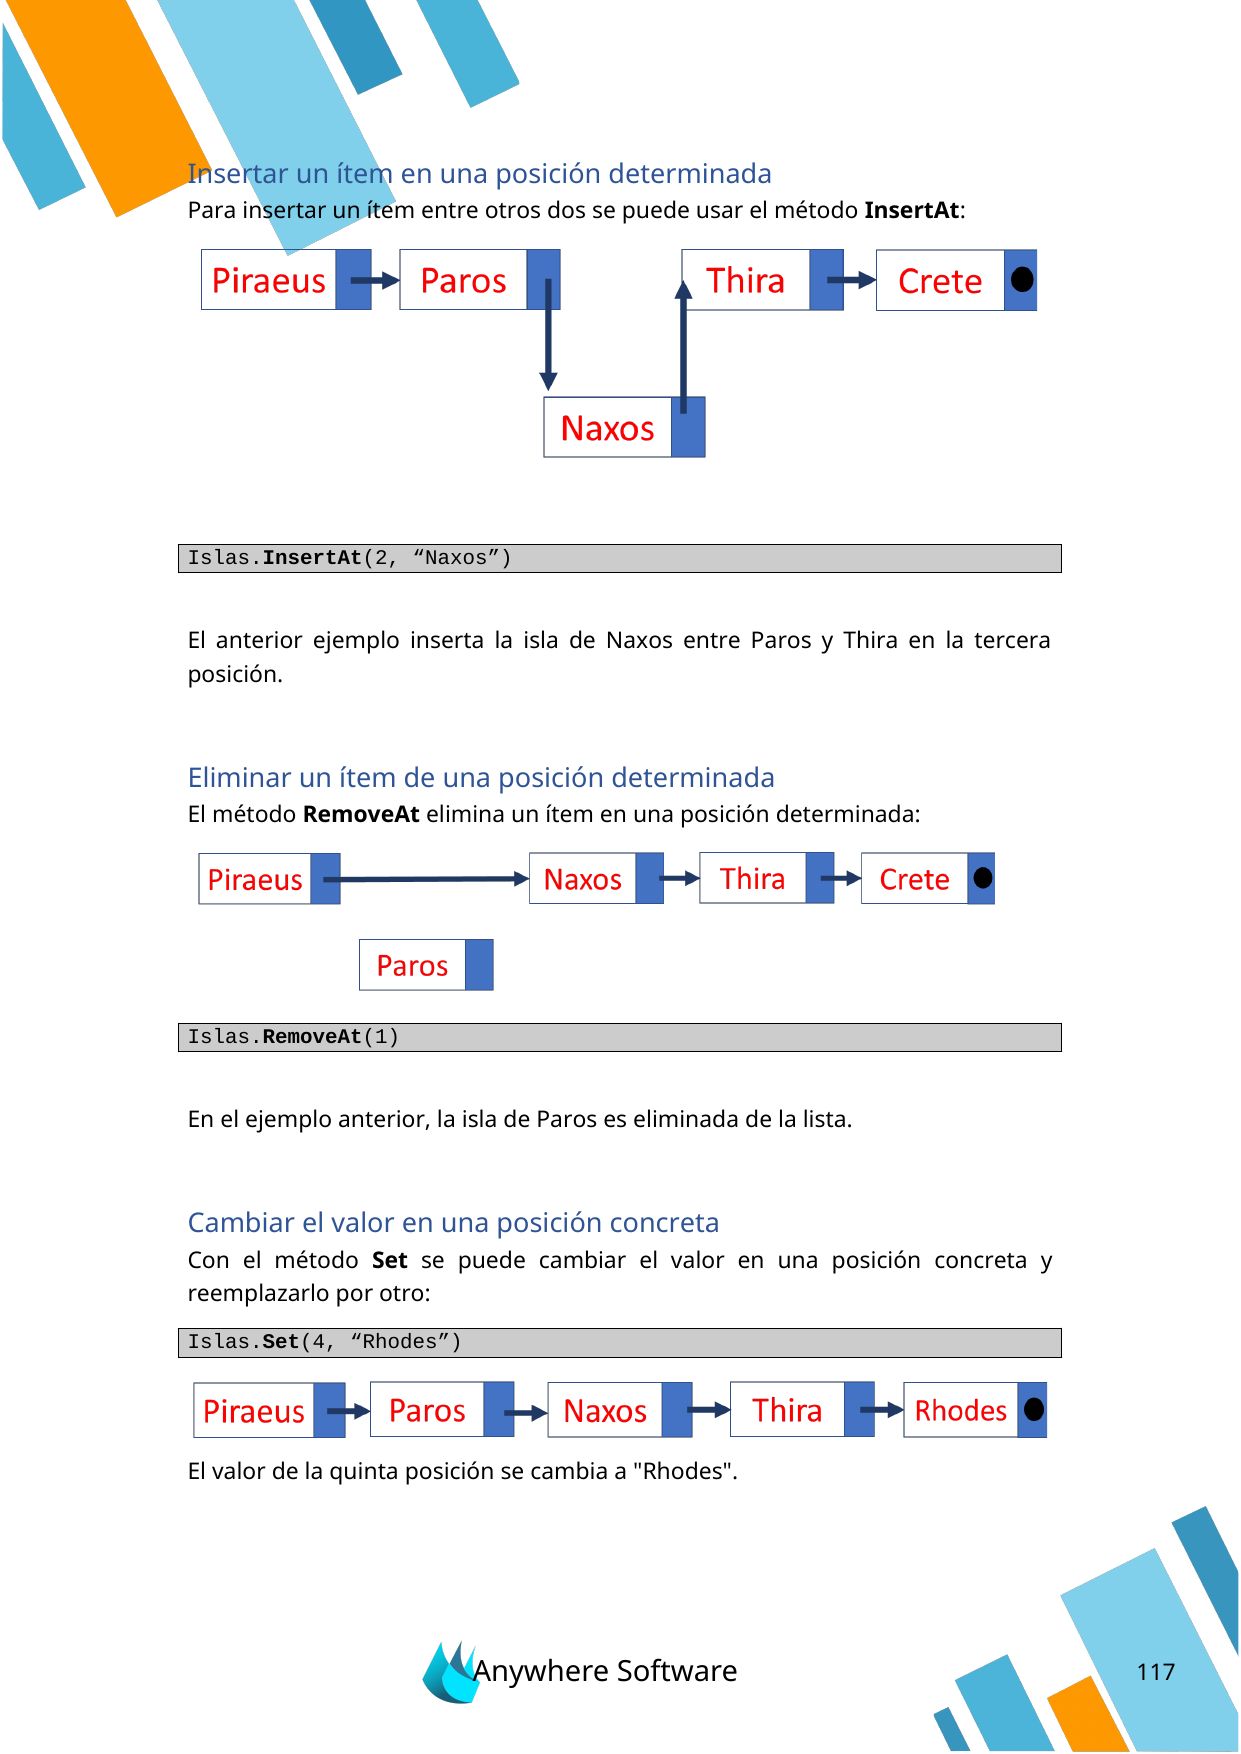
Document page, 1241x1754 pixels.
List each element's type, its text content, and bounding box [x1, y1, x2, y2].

picture [422, 1640, 481, 1704]
subtitle Insertar un ítem en una posición determinada [187, 154, 1053, 191]
subtitle Cambiar el valor en una posición concreta [187, 1204, 1053, 1241]
picture [187, 848, 995, 1004]
text En el ejemplo anterior, la isla de Paros es eliminada de la lista. [187, 1103, 1053, 1134]
text Islas.RemoveAt(1) [179, 1024, 1061, 1051]
text Islas.InsertAt(2, “Naxos”) [179, 545, 1061, 572]
picture [2, 0, 1038, 474]
text Islas.Set(4, “Rhodes”) [179, 1329, 1061, 1357]
text El anterior ejemplo inserta la isla de Naxos entre Paros y Thira en la tercera posición. [187, 624, 1053, 689]
picture [181, 1377, 1048, 1453]
text Para insertar un ítem entre otros dos se puede usar el método InsertAt: [187, 194, 1053, 225]
text El método RemoveAt elimina un ítem en una posición determinada: [187, 798, 1053, 829]
text Con el método Set se puede cambiar el valor en una posición concreta y reemplazarlo por otro: [187, 1243, 1053, 1308]
picture [933, 1506, 1239, 1752]
subtitle Eliminar un ítem de una posición determinada [187, 758, 1053, 795]
